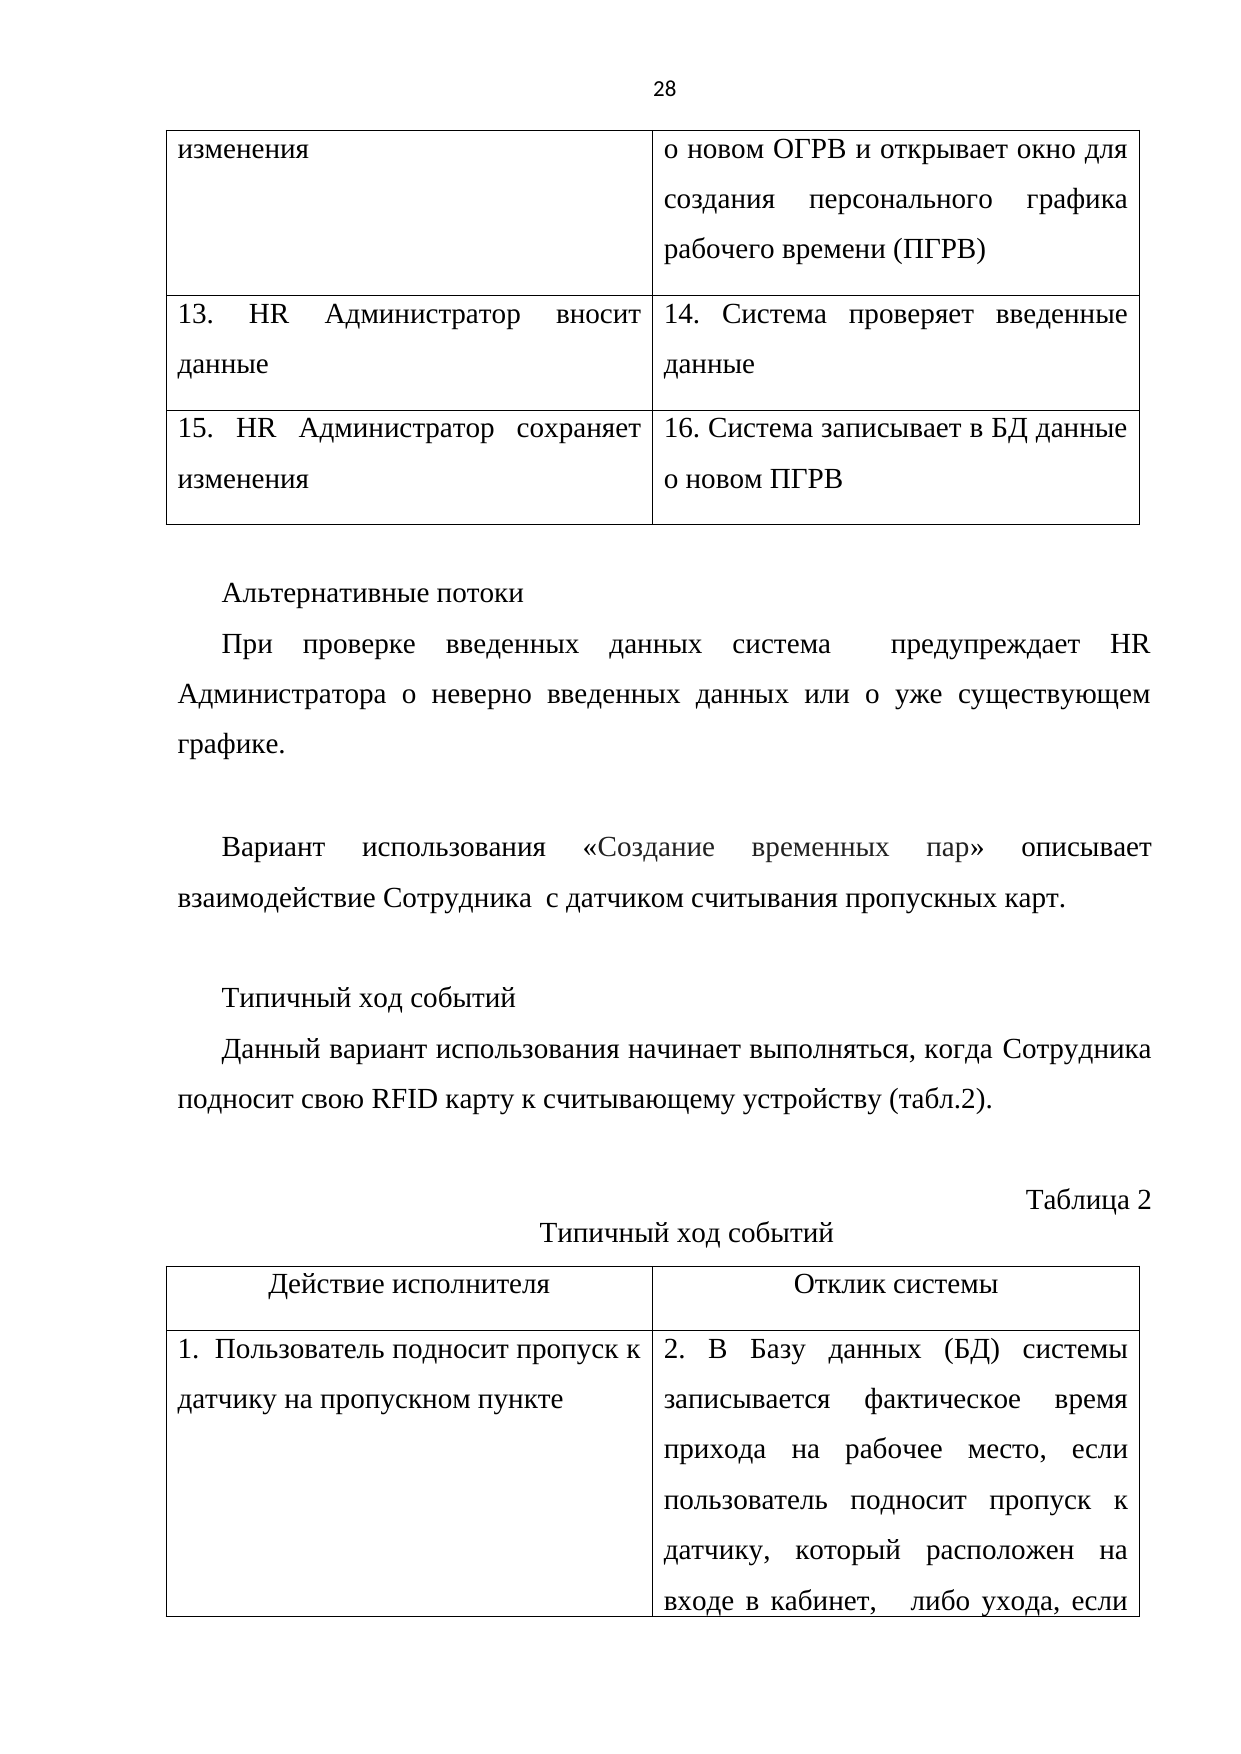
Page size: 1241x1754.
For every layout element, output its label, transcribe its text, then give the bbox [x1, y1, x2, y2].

table_cell 15. HR Администратор сохраняет изменения [167, 411, 652, 524]
table_cell 16. Система записывает в БД данные о новом ПГРВ [653, 411, 1139, 524]
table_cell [167, 131, 652, 295]
table_header Отклик системы [653, 1267, 1139, 1330]
table_header Действие исполнителя [167, 1267, 652, 1330]
text Типичный ход событий [177, 1215, 1152, 1249]
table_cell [653, 1331, 1139, 1616]
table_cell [167, 1331, 652, 1616]
text Альтернативные потоки [177, 576, 1152, 609]
table_cell 14. Система проверяет введенные данные [653, 296, 1139, 409]
text Данный вариант использования начинает выполняться, когда Сотрудника подносит свою RFID карту к считывающему устройству (табл.2). [177, 1031, 1152, 1115]
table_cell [653, 131, 1139, 295]
text Типичный ход событий [177, 981, 1152, 1014]
text При проверке введенных данных система предупреждает HR Администратора о неверно введенных данных или о уже существующем графике. [177, 626, 1152, 760]
text Вариант использования «Создание временных пар» описывает взаимодействие Сотрудника с датчиком считывания пропускных карт. [177, 829, 1152, 913]
text Таблица 2 [177, 1182, 1152, 1215]
table_cell 13. HR Администратор вносит данные [167, 296, 652, 409]
